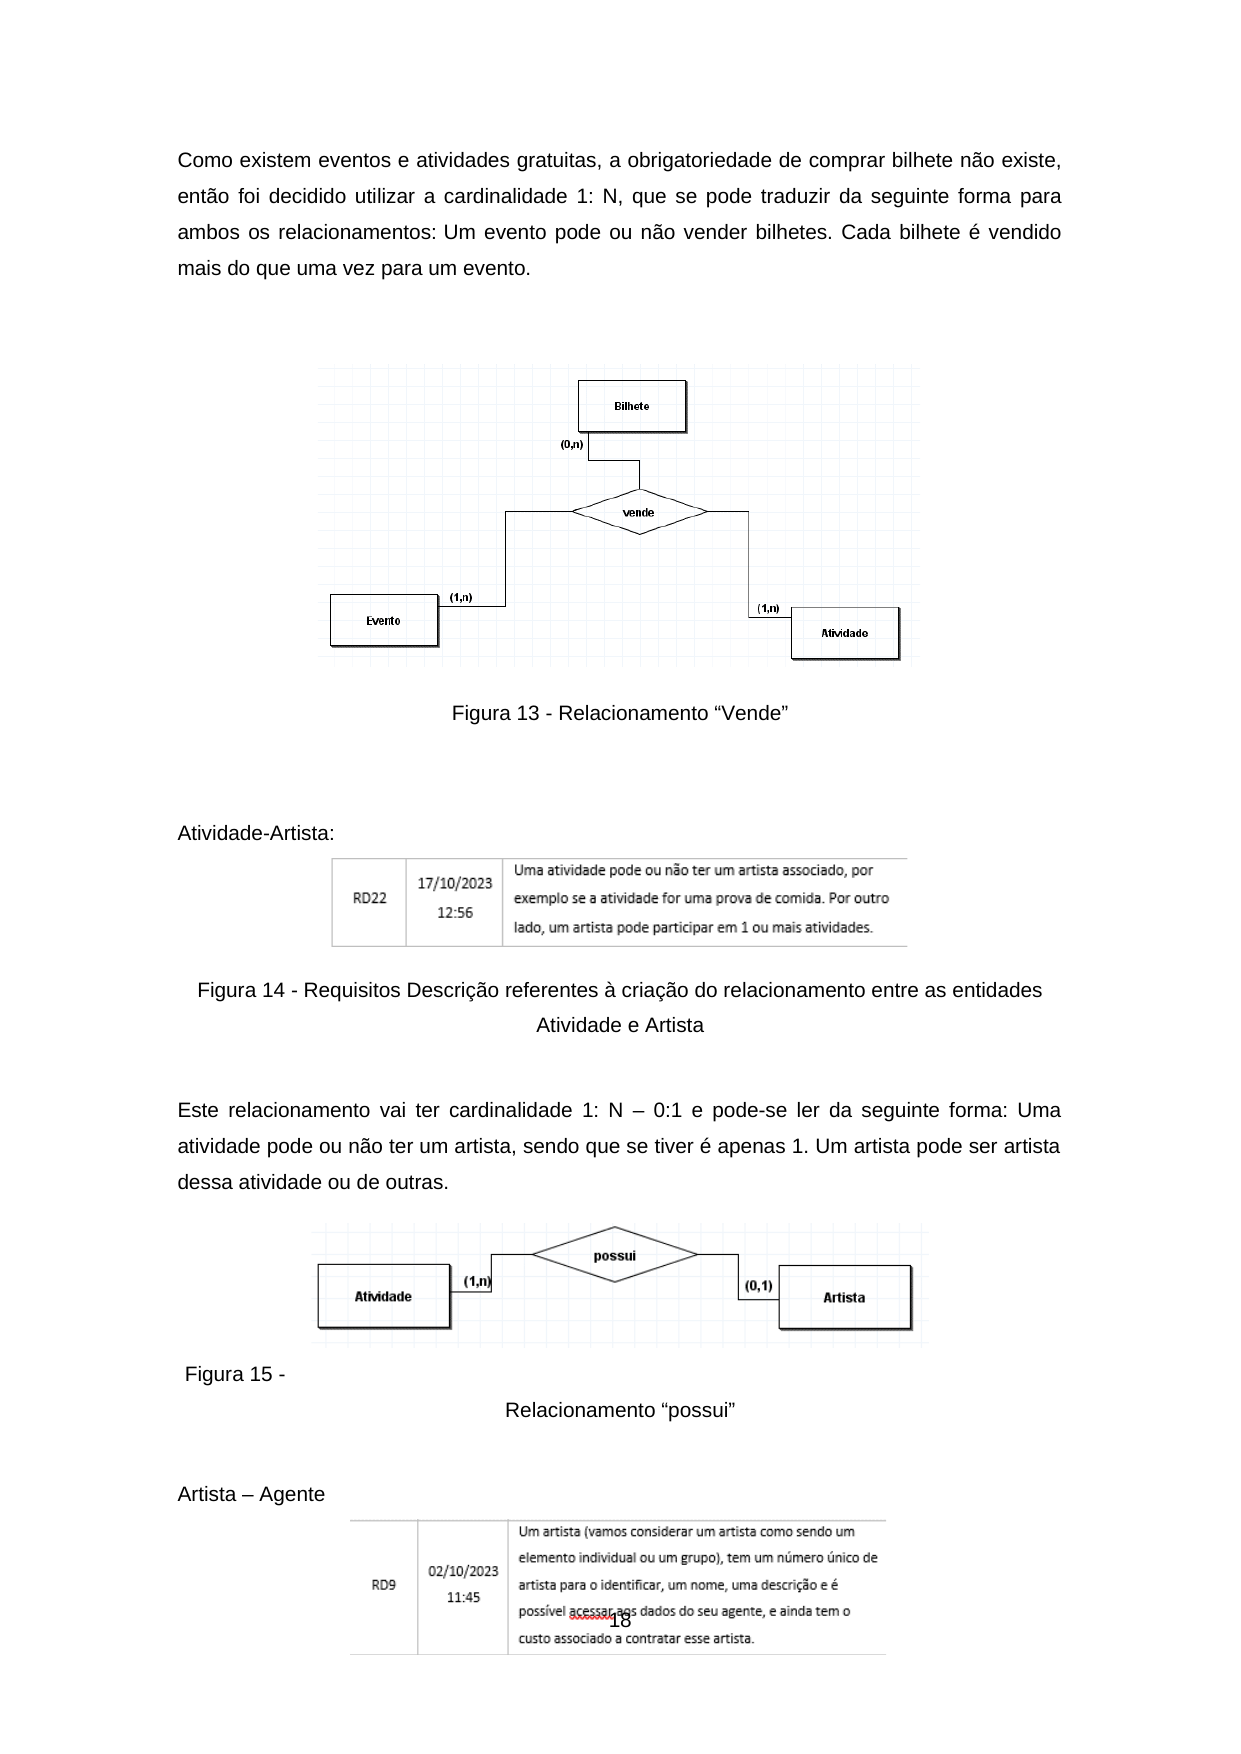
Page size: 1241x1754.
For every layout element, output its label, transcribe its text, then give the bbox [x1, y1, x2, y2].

picture [329, 858, 907, 946]
picture [310, 1222, 928, 1347]
text Como existem eventos e atividades gratuitas, a obrigatoriedade de comprar bilhete não existe, então foi decidido utilizar a cardinalidade 1: N, que se pode traduzir da seguinte forma para ambos os relacionamentos: Um evento pode ou não vender bilhetes. Cada bilhete é vendido mais do que uma vez para um evento. [177, 148, 1063, 279]
text Atividade-Artista: [177, 821, 1063, 845]
picture [317, 363, 920, 667]
text Este relacionamento vai ter cardinalidade 1: N – 0:1 e pode-se ler da seguinte forma: Uma atividade pode ou não ter um artista, sendo que se tiver é apenas 1. Um artista pode ser artista dessa atividade ou de outras. [177, 1098, 1063, 1193]
picture [348, 1519, 886, 1653]
text Artista – Agente [177, 1482, 1063, 1506]
